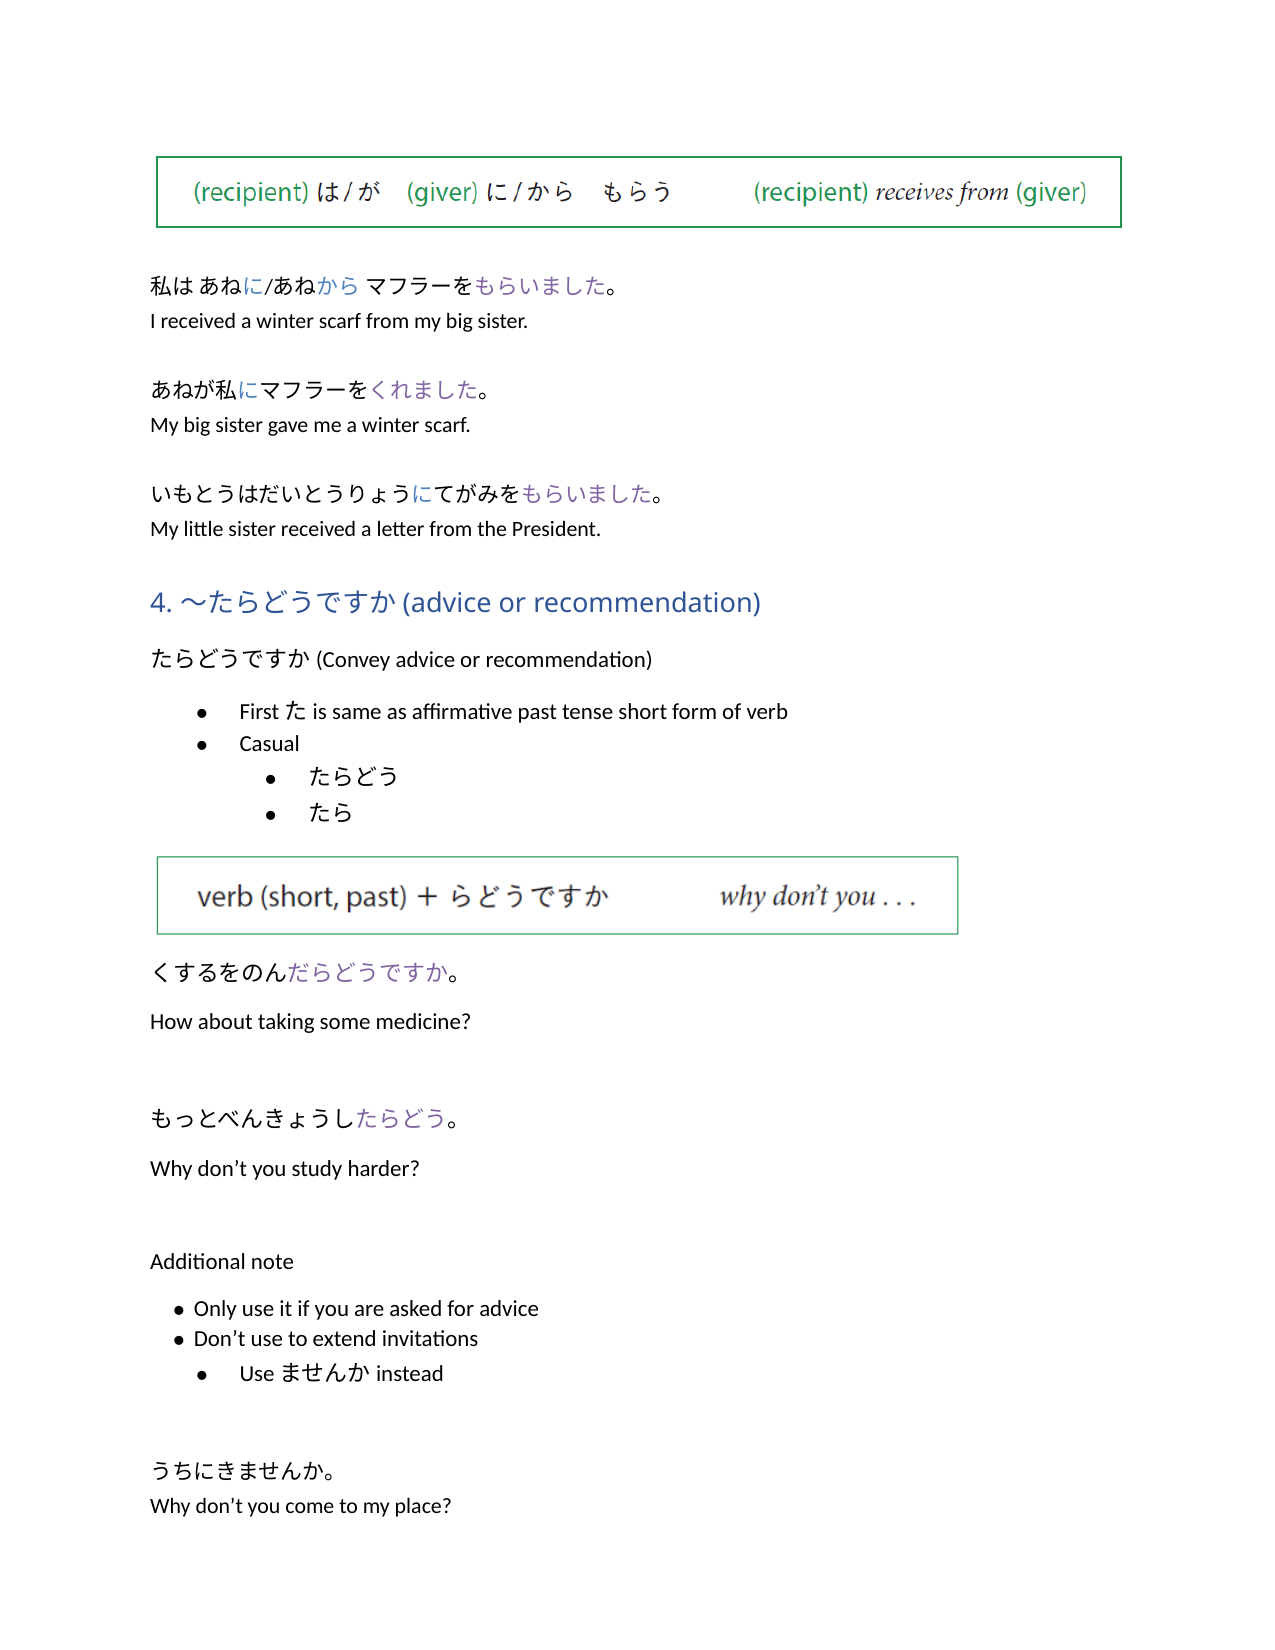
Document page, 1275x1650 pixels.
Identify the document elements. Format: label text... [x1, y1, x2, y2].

text もっとべんきょうしたらどう。 [150, 1101, 1125, 1134]
list Use ませんか instead [196, 1355, 1125, 1388]
list たら [264, 795, 1125, 828]
text My little sister received a letter from the President. [150, 516, 1125, 542]
text たらどうですか (Convey advice or recommendation) [150, 641, 1125, 674]
list First た is same as affirmative past tense short form of verb [196, 693, 1125, 726]
text Additional note [150, 1247, 1125, 1276]
text Why don’t you study harder? [150, 1154, 1125, 1182]
list Don’t use to extend invitations [173, 1324, 1125, 1353]
text How about taking some medicine? [150, 1007, 1125, 1036]
subtitle ～たらどうですか (advice or recommendation) [150, 581, 1125, 621]
text いもとうはだいとうりょうにてがみをもらいました。 [150, 477, 1125, 509]
list Casual [196, 729, 1125, 757]
text 私は あねに/あねから マフラーをもらいました。 [150, 269, 1125, 301]
list Only use it if you are asked for advice [173, 1294, 1125, 1322]
list たらどう [264, 759, 1125, 792]
picture [150, 847, 963, 937]
text あねが私にマフラーをくれました。 [150, 373, 1125, 405]
text くするをのんだらどうですか。 [150, 955, 1125, 988]
text I received a winter scarf from my big sister. [150, 307, 1125, 334]
text My big sister gave me a winter scarf. [150, 411, 1125, 438]
text うちにきませんか。 [150, 1454, 1125, 1486]
picture [150, 149, 1125, 230]
text Why don’t you come to my place? [150, 1492, 1125, 1519]
